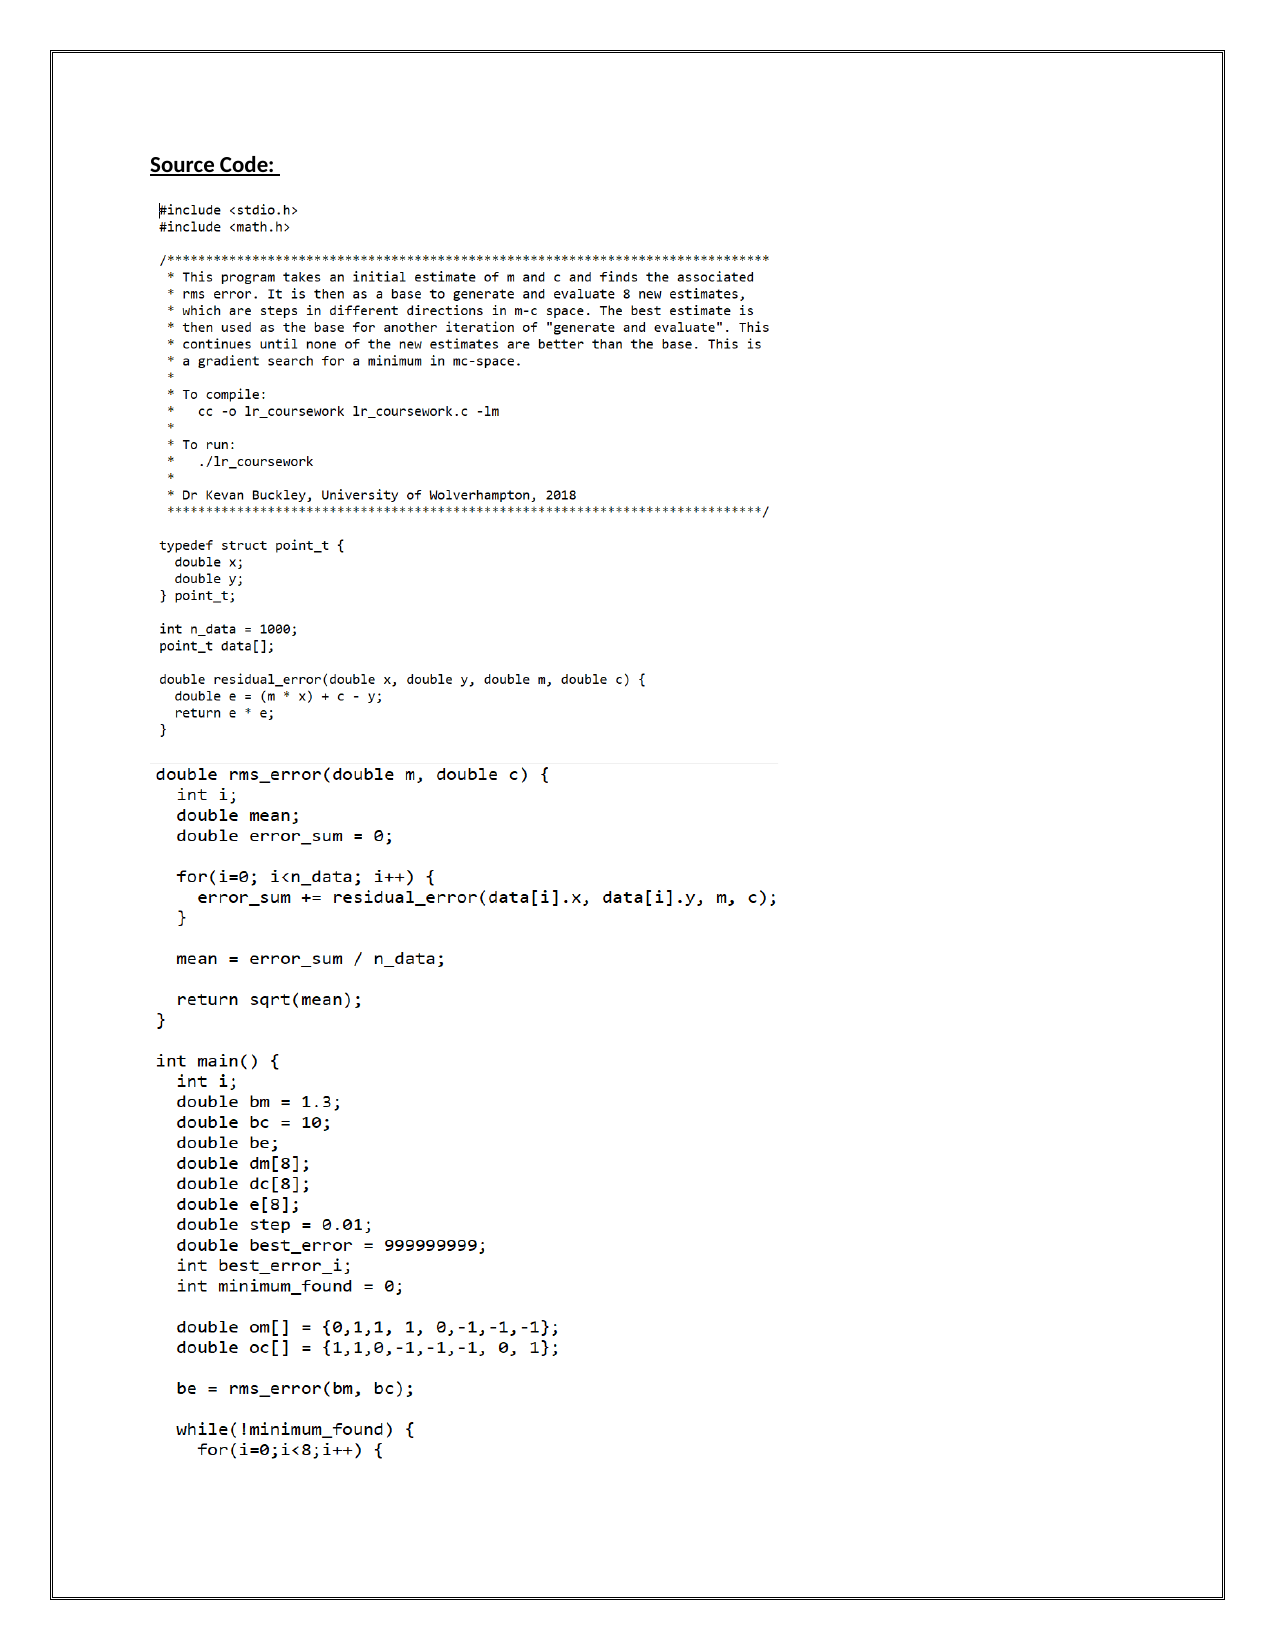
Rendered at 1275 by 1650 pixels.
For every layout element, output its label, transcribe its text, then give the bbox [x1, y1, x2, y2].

picture [150, 763, 779, 1462]
picture [155, 203, 769, 739]
text Source Code: [150, 150, 1125, 178]
